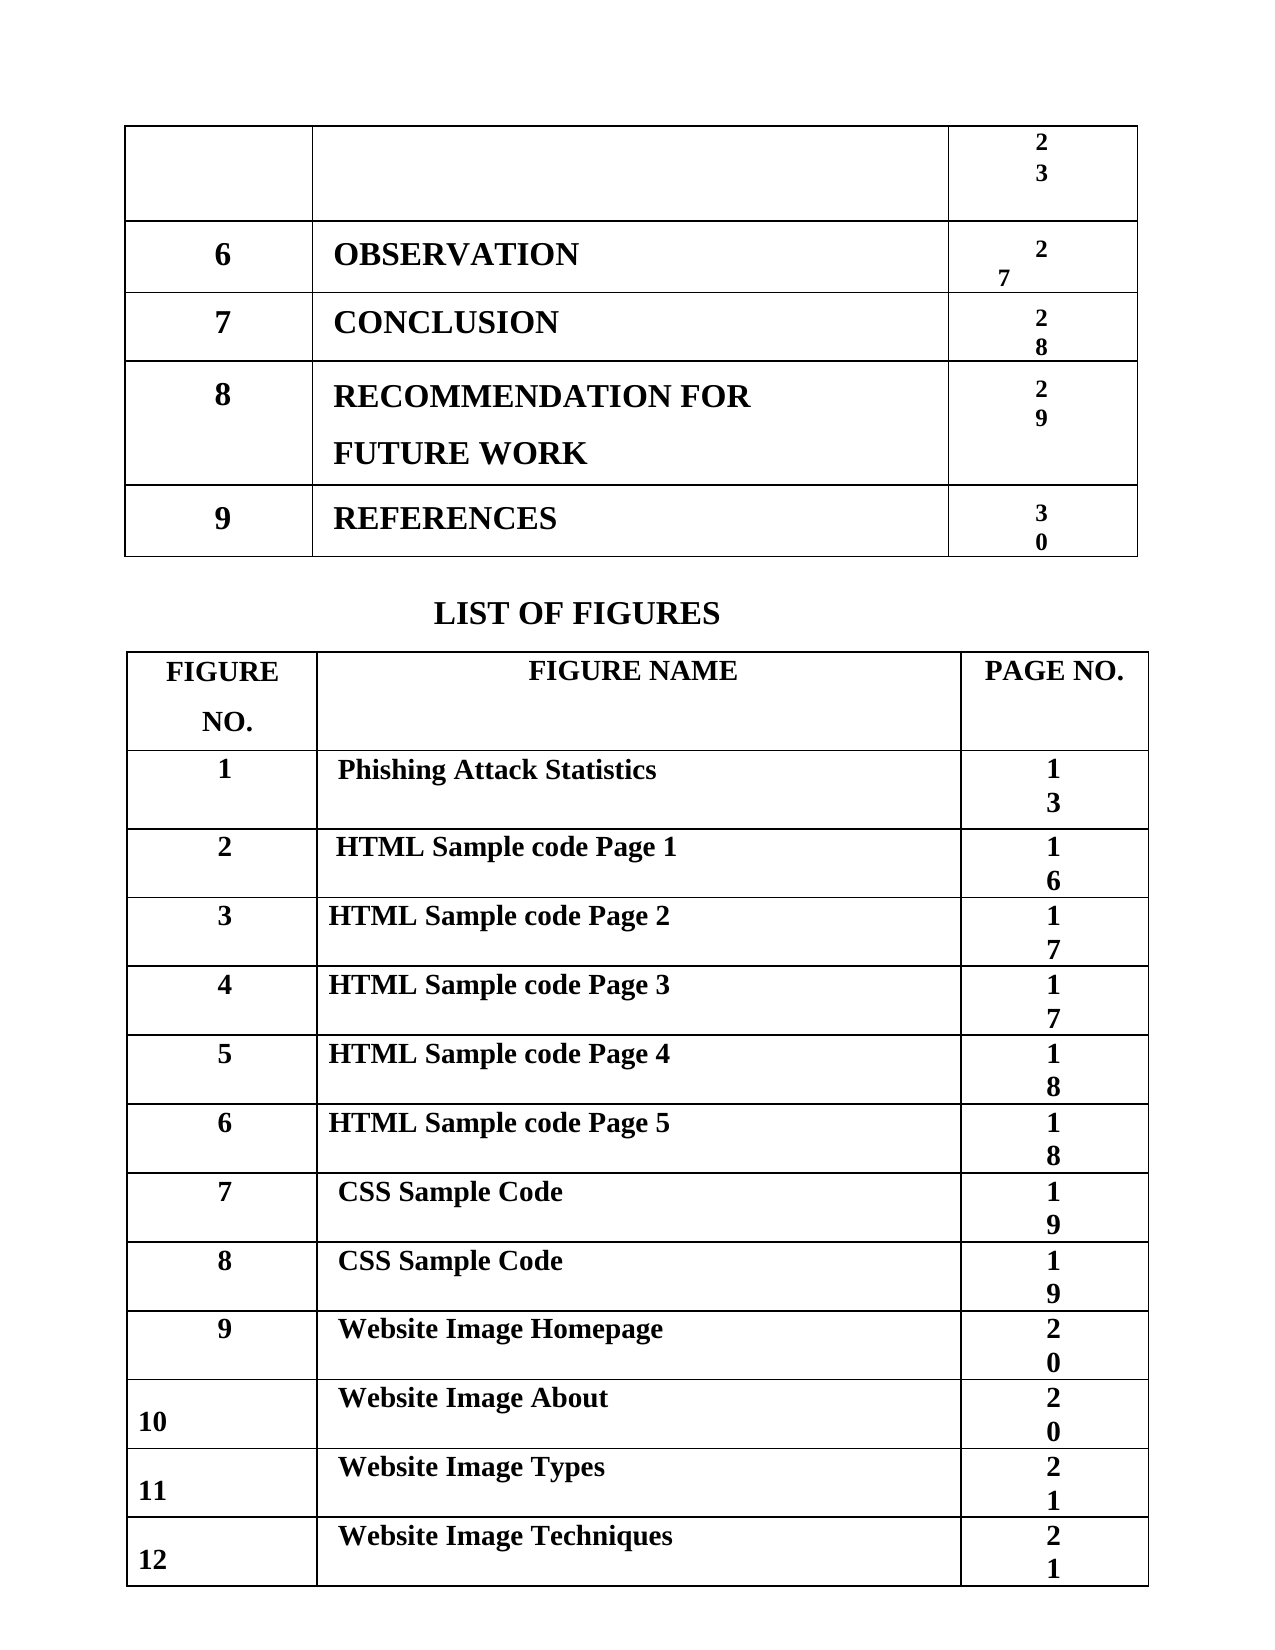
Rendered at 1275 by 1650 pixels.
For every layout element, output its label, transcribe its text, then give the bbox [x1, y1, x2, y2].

table_cell 5 [128, 1036, 316, 1103]
table_cell HTML Sample code Page 5 [318, 1105, 960, 1172]
table_cell OBSERVATION [313, 222, 948, 292]
table_cell 28 [949, 293, 1137, 360]
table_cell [313, 127, 948, 220]
table_cell 16 [962, 830, 1148, 897]
table_cell 13 [962, 751, 1148, 828]
table_cell 4 [128, 967, 316, 1034]
table_cell 21 [962, 1518, 1148, 1585]
table_cell 17 [962, 898, 1148, 965]
table_cell CONCLUSION [313, 293, 948, 360]
table_cell 3 [128, 898, 316, 965]
table_cell Website Image About [318, 1380, 960, 1447]
table_cell Phishing Attack Statistics [318, 751, 960, 828]
table_cell REFERENCES [313, 486, 948, 556]
table_cell 2 [128, 830, 316, 897]
table_cell 17 [962, 967, 1148, 1034]
table_header FIGURE NO. [128, 653, 316, 749]
table_cell 7 [126, 293, 312, 360]
table_cell 20 [962, 1312, 1148, 1378]
table_cell 19 [962, 1243, 1148, 1310]
table_cell 27 [949, 222, 1137, 292]
table_cell 6 [126, 222, 312, 292]
table_cell 7 [128, 1174, 316, 1241]
table_cell Website Image Types [318, 1449, 960, 1516]
table_cell 29 [949, 362, 1137, 484]
table_cell 30 [949, 486, 1137, 556]
table_cell 8 [126, 362, 312, 484]
table_cell HTML Sample code Page 2 [318, 898, 960, 965]
table_cell 6 [128, 1105, 316, 1172]
table_cell 18 [962, 1036, 1148, 1103]
table_cell 1 [128, 751, 316, 828]
table_cell 9 [126, 486, 312, 556]
table_cell CSS Sample Code [318, 1243, 960, 1310]
table_cell 15 1821 23 [949, 127, 1137, 220]
table_cell 11 [128, 1449, 316, 1516]
table_cell 19 [962, 1174, 1148, 1241]
table_cell 18 [962, 1105, 1148, 1172]
text LIST OF FIGURES [114, 593, 756, 632]
table_cell 21 [962, 1449, 1148, 1516]
table_cell HTML Sample code Page 1 [318, 830, 960, 897]
table_cell 5 [126, 127, 312, 220]
table_cell CSS Sample Code [318, 1174, 960, 1241]
table_cell HTML Sample code Page 3 [318, 967, 960, 1034]
table_header PAGE NO. [962, 653, 1148, 749]
table_cell RECOMMENDATION FOR FUTURE WORK [313, 362, 948, 484]
table_cell 8 [128, 1243, 316, 1310]
table_cell HTML Sample code Page 4 [318, 1036, 960, 1103]
table_cell Website Image Techniques [318, 1518, 960, 1585]
table_cell 10 [128, 1380, 316, 1447]
table_header FIGURE NAME [318, 653, 960, 749]
table_cell 20 [962, 1380, 1148, 1447]
table_cell 12 [128, 1518, 316, 1585]
table_cell Website Image Homepage [318, 1312, 960, 1378]
table_cell 9 [128, 1312, 316, 1378]
